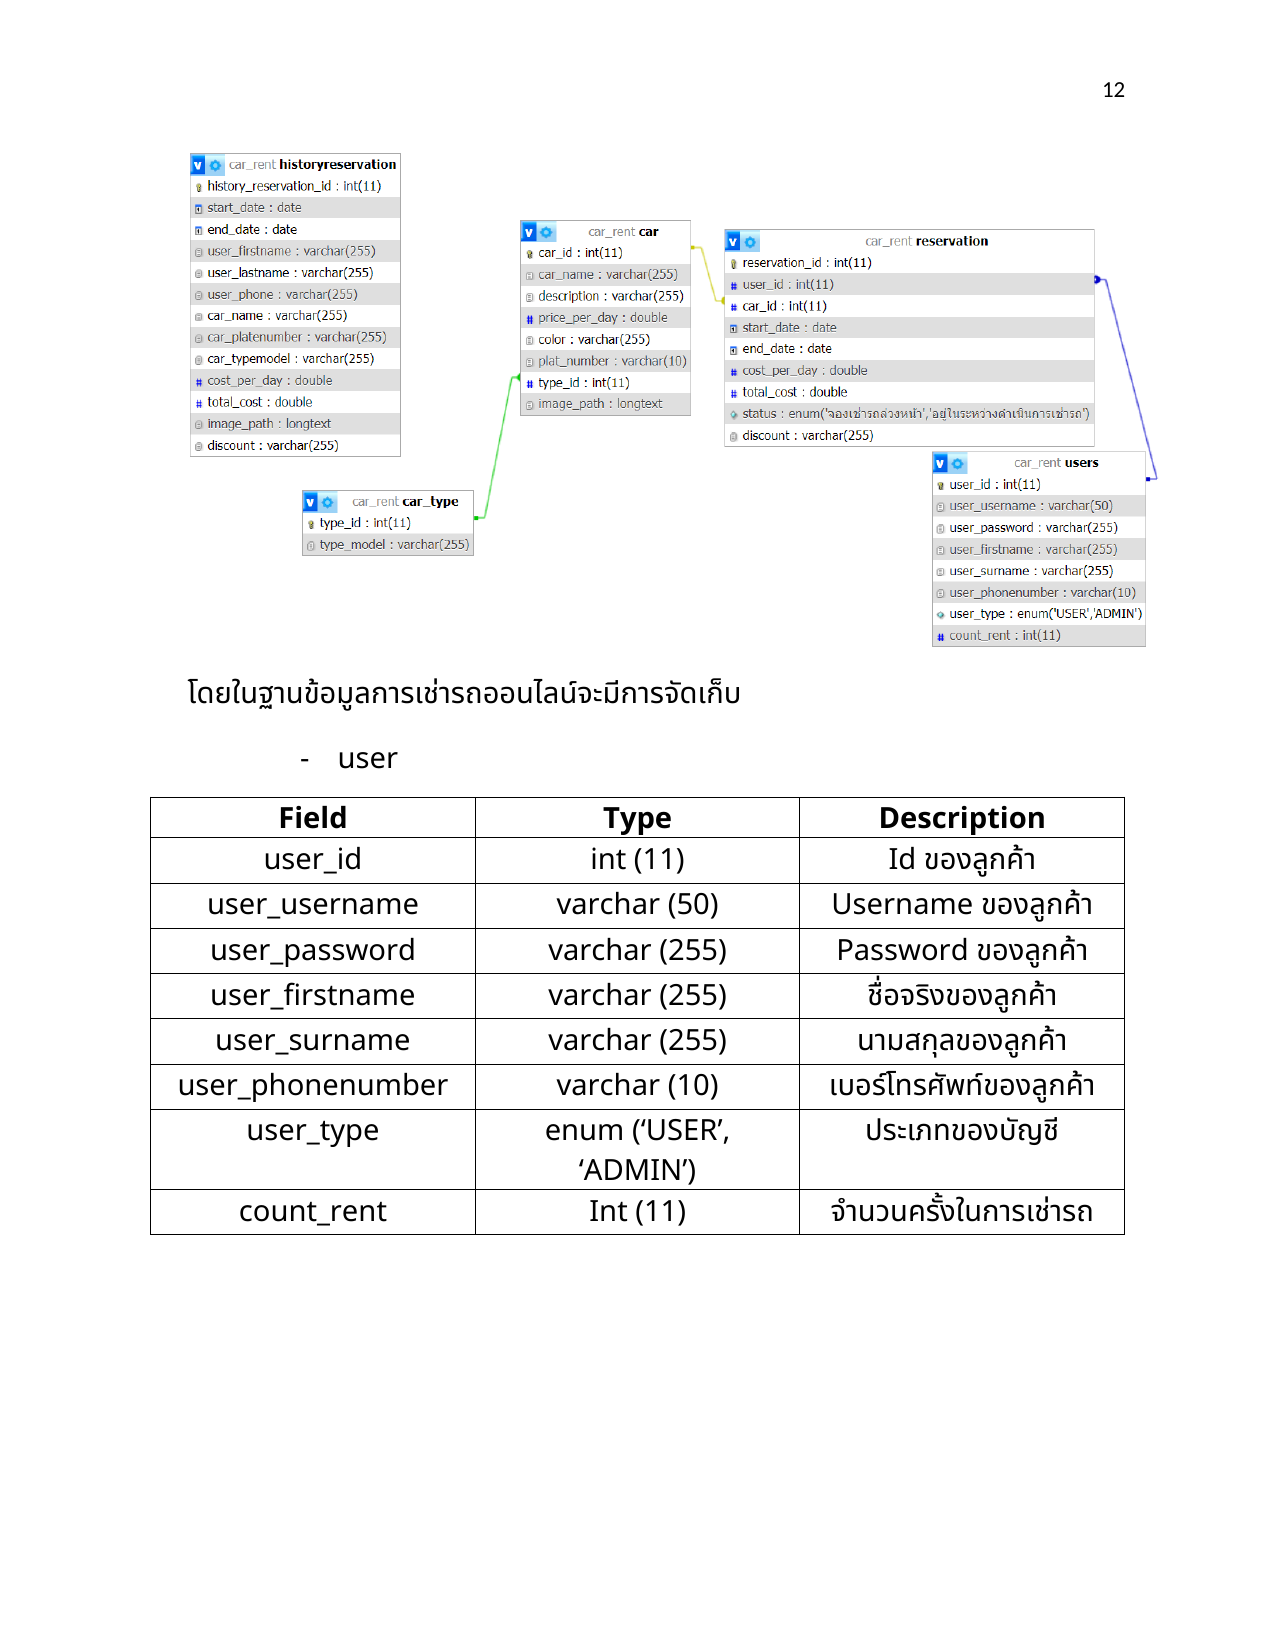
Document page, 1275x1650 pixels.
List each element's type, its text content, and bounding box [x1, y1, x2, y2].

table_cell Password ของลูกค้า [800, 929, 1124, 973]
table_cell user_surname [151, 1019, 475, 1063]
table_header Description [800, 798, 1124, 837]
table_cell ชื่อจริงของลูกค้า [800, 974, 1124, 1018]
table_cell count_rent [151, 1190, 475, 1234]
table_cell นามสกุลของลูกค้า [800, 1019, 1124, 1063]
table_header Type [476, 798, 799, 837]
text โดยในฐานข้อมูลการเช่ารถออนไลน์จะมีการจัดเก็บ [150, 673, 1125, 717]
table_cell เบอร์โทรศัพท์ของลูกค้า [800, 1065, 1124, 1108]
table_cell Int (11) [476, 1190, 799, 1234]
table_cell varchar (255) [476, 1019, 799, 1063]
table_cell enum (‘USER’, ‘ADMIN’) [476, 1110, 799, 1189]
table_cell Username ของลูกค้า [800, 884, 1124, 928]
table_cell varchar (50) [476, 884, 799, 928]
list user [300, 737, 1125, 777]
table_cell varchar (255) [476, 974, 799, 1018]
table_cell จำนวนครั้งในการเช่ารถ [800, 1190, 1124, 1234]
table_header Field [151, 798, 475, 837]
table_cell int (11) [476, 838, 799, 883]
table_cell user_type [151, 1110, 475, 1189]
table_cell Id ของลูกค้า [800, 838, 1124, 883]
table_cell ประเภทของบัญชี [800, 1110, 1124, 1189]
table_cell user_password [151, 929, 475, 973]
picture [187, 150, 1163, 654]
table_cell user_username [151, 884, 475, 928]
table_cell user_firstname [151, 974, 475, 1018]
table_cell varchar (255) [476, 929, 799, 973]
table_cell user_phonenumber [151, 1065, 475, 1108]
table_cell varchar (10) [476, 1065, 799, 1108]
table_cell user_id [151, 838, 475, 883]
